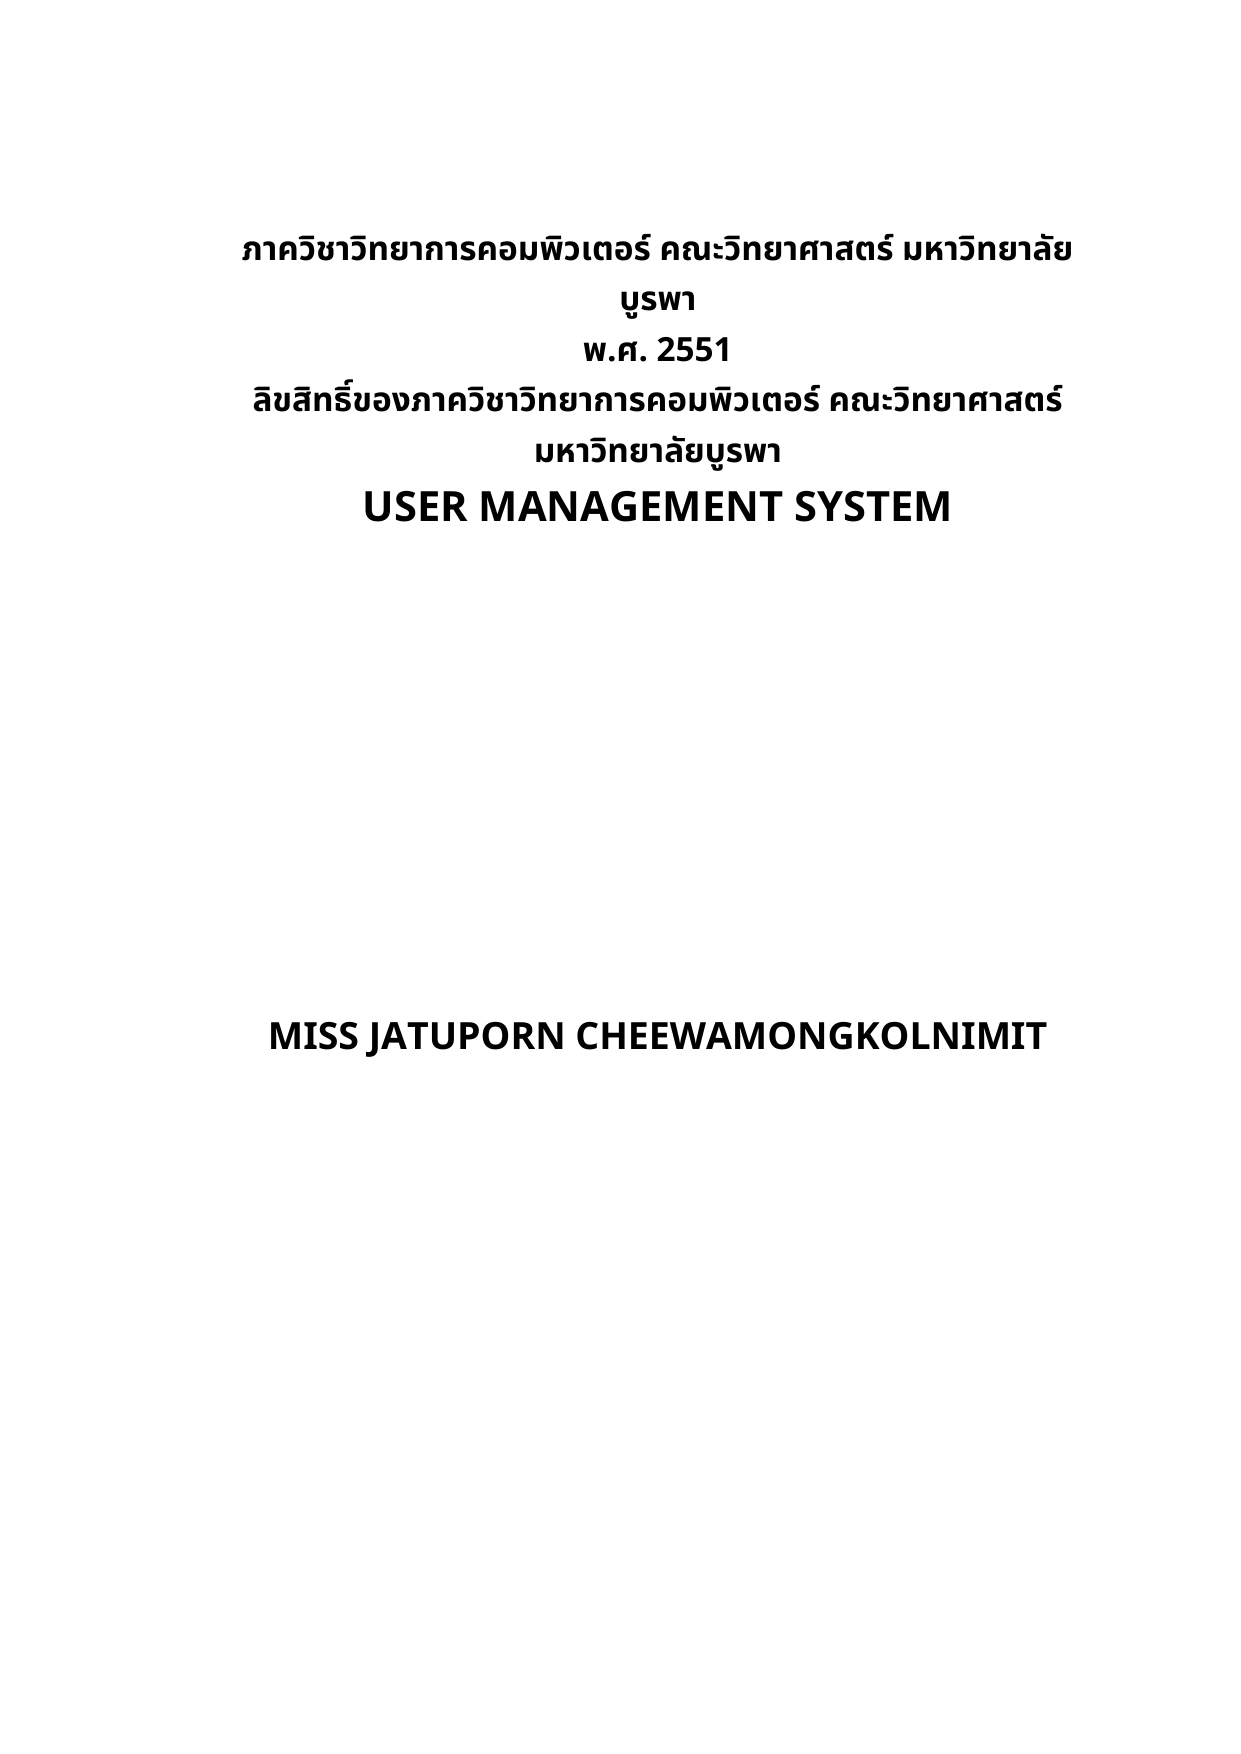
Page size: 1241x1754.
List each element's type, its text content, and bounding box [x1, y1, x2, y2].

text USER MANAGEMENT SYSTEM [225, 477, 1090, 534]
text ลิขสิทธิ์ของภาควิชาวิทยาการคอมพิวเตอร์ คณะวิทยาศาสตร์ มหาวิทยาลัยบูรพา [225, 376, 1090, 477]
text พ.ศ. 2551 [225, 326, 1090, 376]
text ภาควิชาวิทยาการคอมพิวเตอร์ คณะวิทยาศาสตร์ มหาวิทยาลัยบูรพา [225, 225, 1090, 326]
text MISS JATUPORN CHEEWAMONGKOLNIMIT [225, 1009, 1090, 1060]
